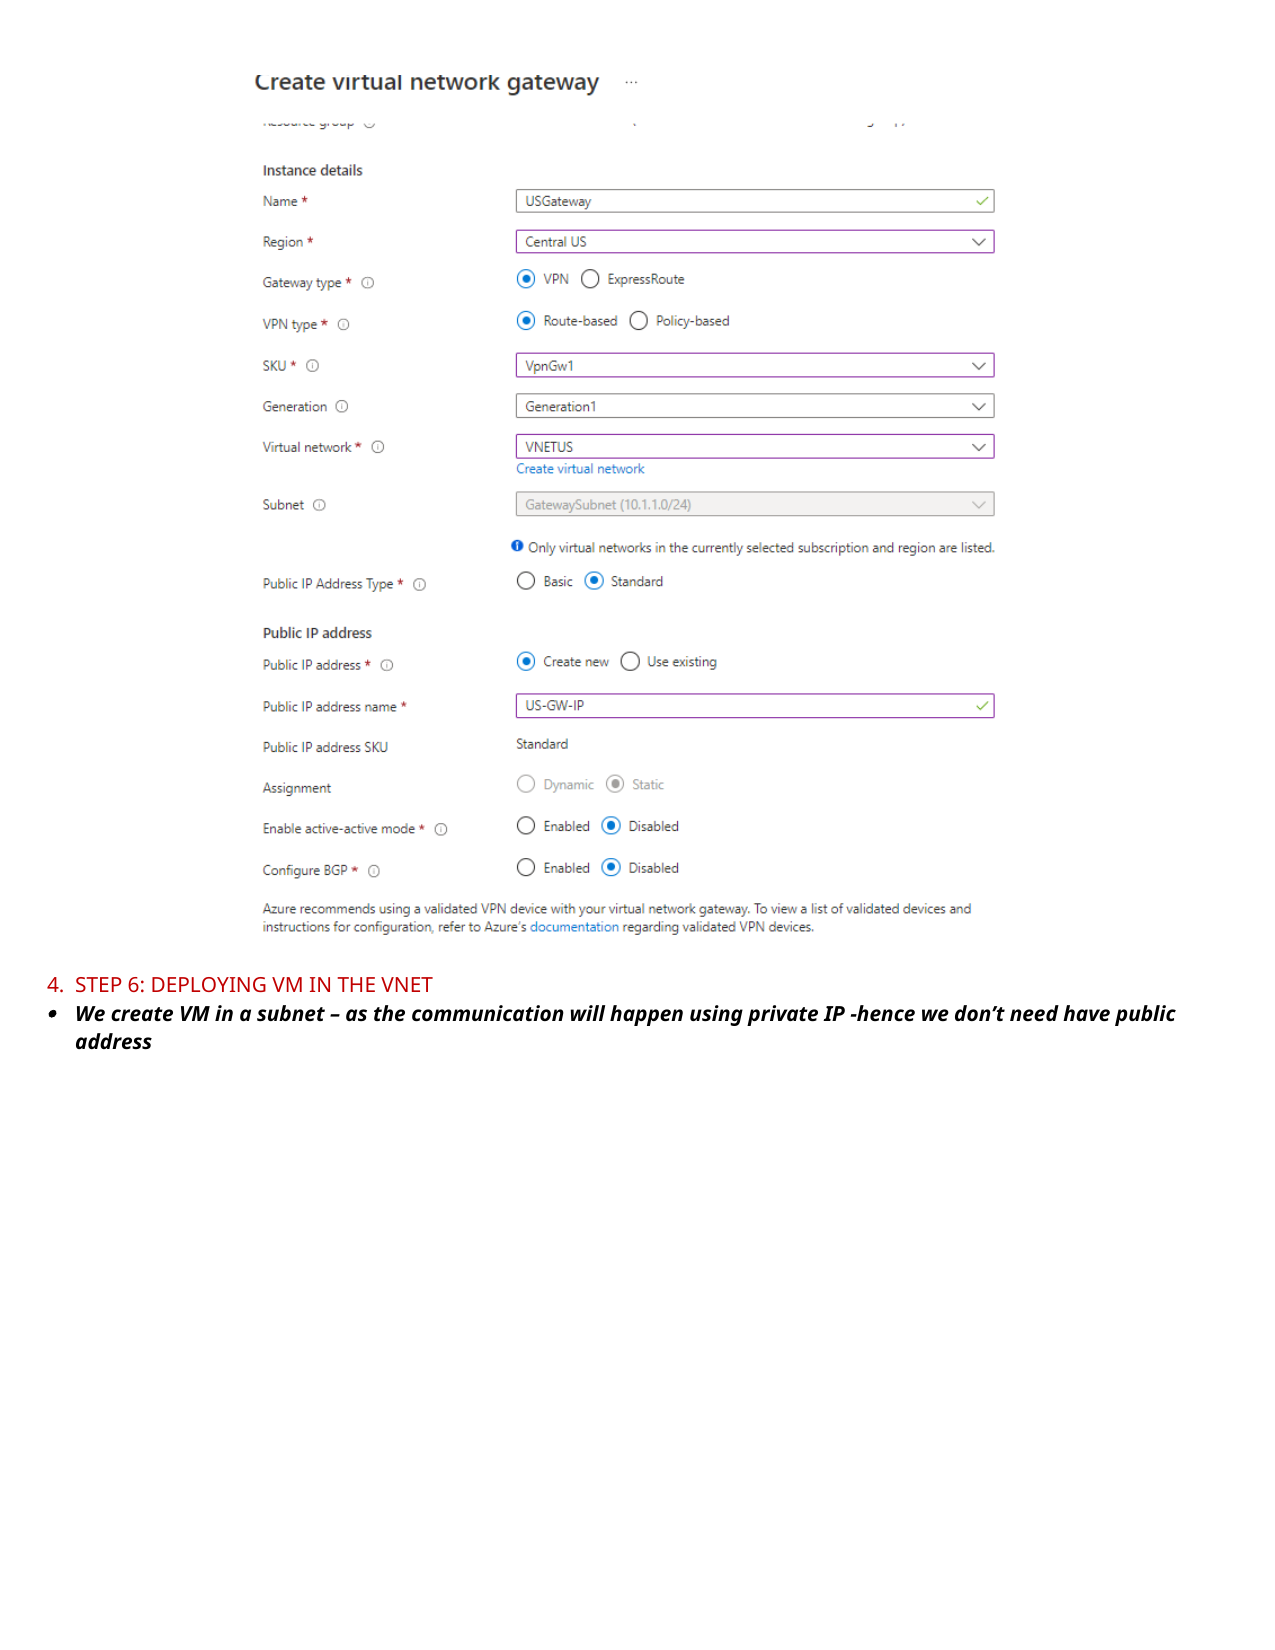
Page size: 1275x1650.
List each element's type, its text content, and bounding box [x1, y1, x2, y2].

picture [250, 75, 997, 971]
list We create VM in a subnet – as the communication will happen using private IP -hence we don’t need have public address [47, 999, 1200, 1056]
list STEP 6: DEPLOYING VM IN THE VNET [47, 970, 1200, 999]
